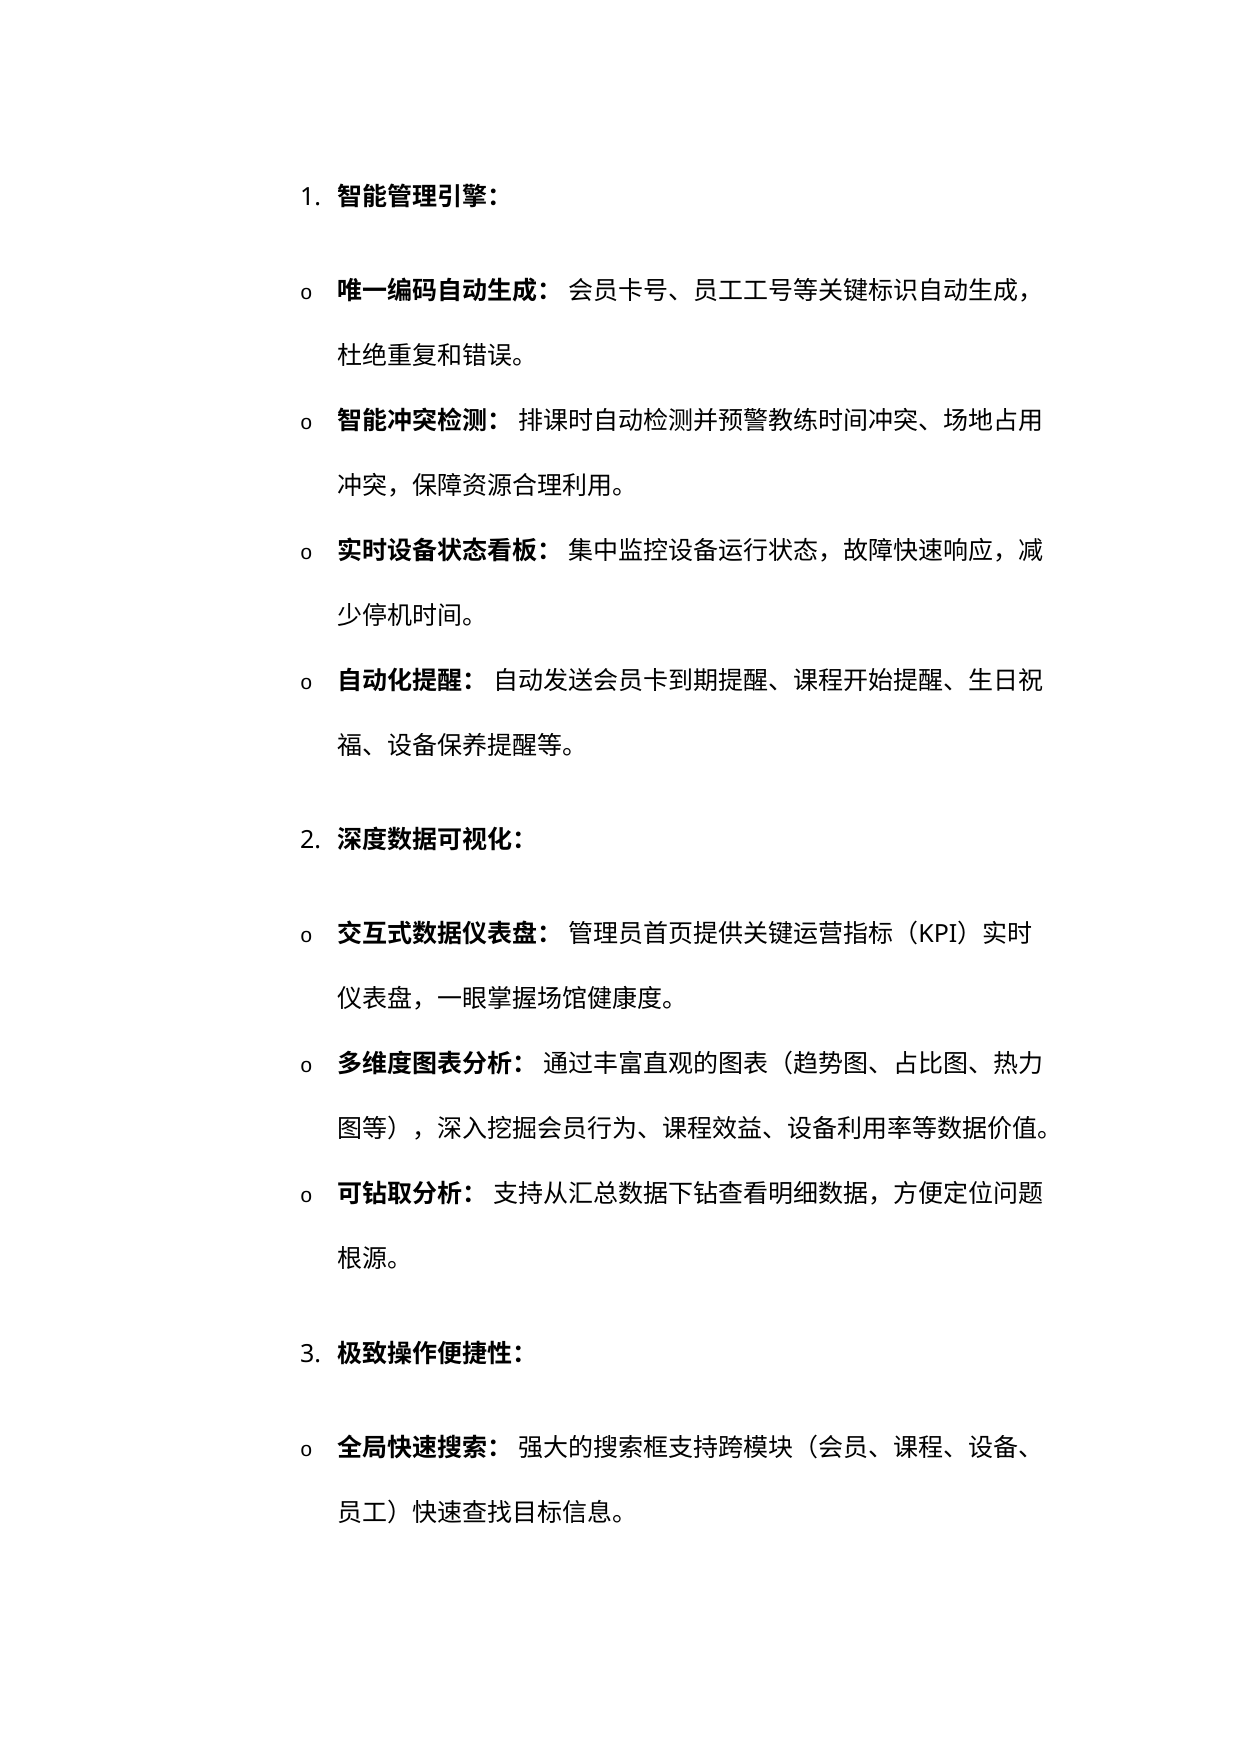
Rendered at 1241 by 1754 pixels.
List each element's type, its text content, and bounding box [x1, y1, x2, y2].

list 智能管理引擎： [300, 162, 1053, 227]
list 唯一编码自动生成： 会员卡号、员工工号等关键标识自动生成，杜绝重复和错误。 [300, 256, 1053, 386]
list 全局快速搜索： 强大的搜索框支持跨模块（会员、课程、设备、员工）快速查找目标信息。 [300, 1413, 1053, 1543]
list 多维度图表分析： 通过丰富直观的图表（趋势图、占比图、热力图等），深入挖掘会员行为、课程效益、设备利用率等数据价值。 [300, 1029, 1053, 1159]
list 自动化提醒： 自动发送会员卡到期提醒、课程开始提醒、生日祝福、设备保养提醒等。 [300, 646, 1053, 776]
list 极致操作便捷性： [300, 1319, 1053, 1384]
list 实时设备状态看板： 集中监控设备运行状态，故障快速响应，减少停机时间。 [300, 516, 1053, 646]
list 可钻取分析： 支持从汇总数据下钻查看明细数据，方便定位问题根源。 [300, 1159, 1053, 1289]
list 交互式数据仪表盘： 管理员首页提供关键运营指标（KPI）实时仪表盘，一眼掌握场馆健康度。 [300, 899, 1053, 1029]
list 深度数据可视化： [300, 805, 1053, 870]
list 智能冲突检测： 排课时自动检测并预警教练时间冲突、场地占用冲突，保障资源合理利用。 [300, 386, 1053, 516]
